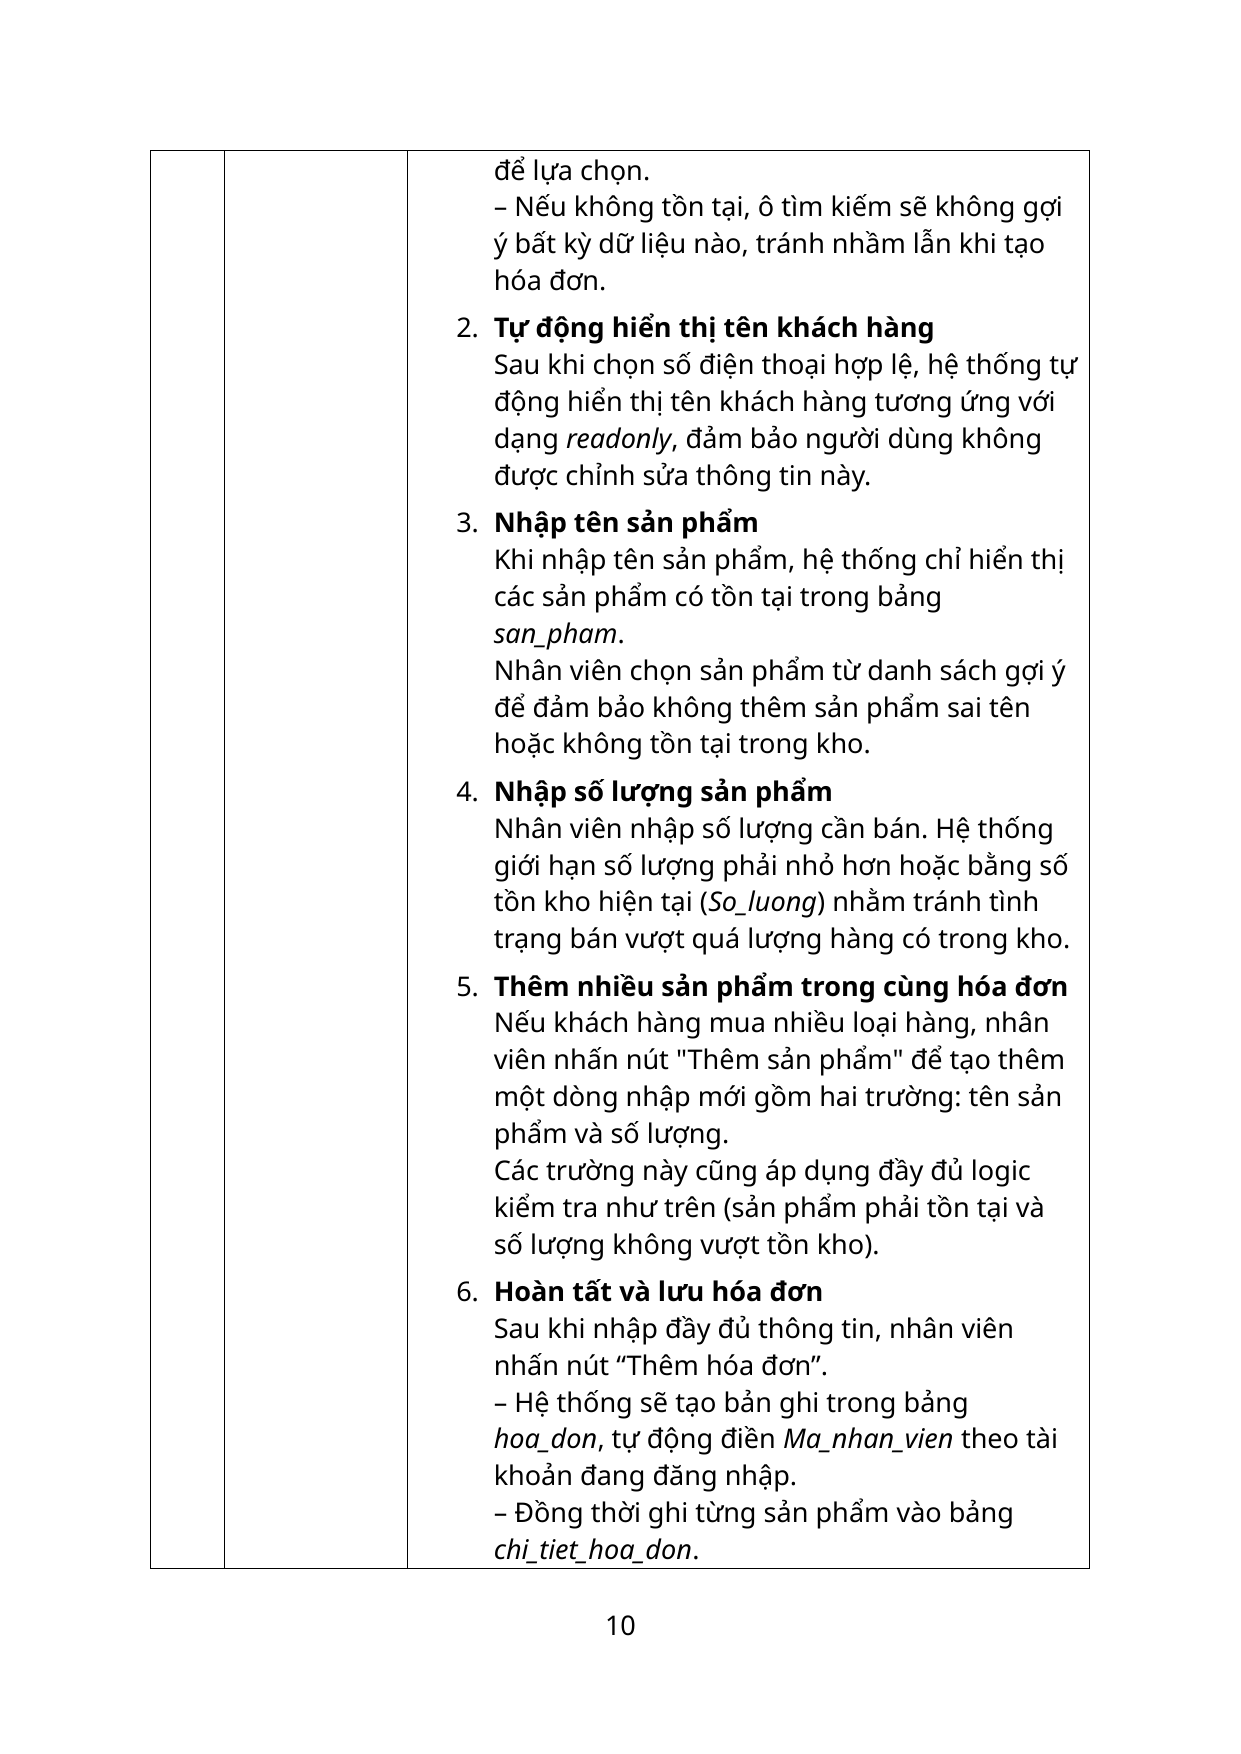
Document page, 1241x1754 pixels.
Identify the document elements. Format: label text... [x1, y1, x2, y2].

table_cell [408, 151, 1089, 1567]
table_cell 8 [151, 151, 224, 1567]
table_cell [225, 151, 407, 1567]
